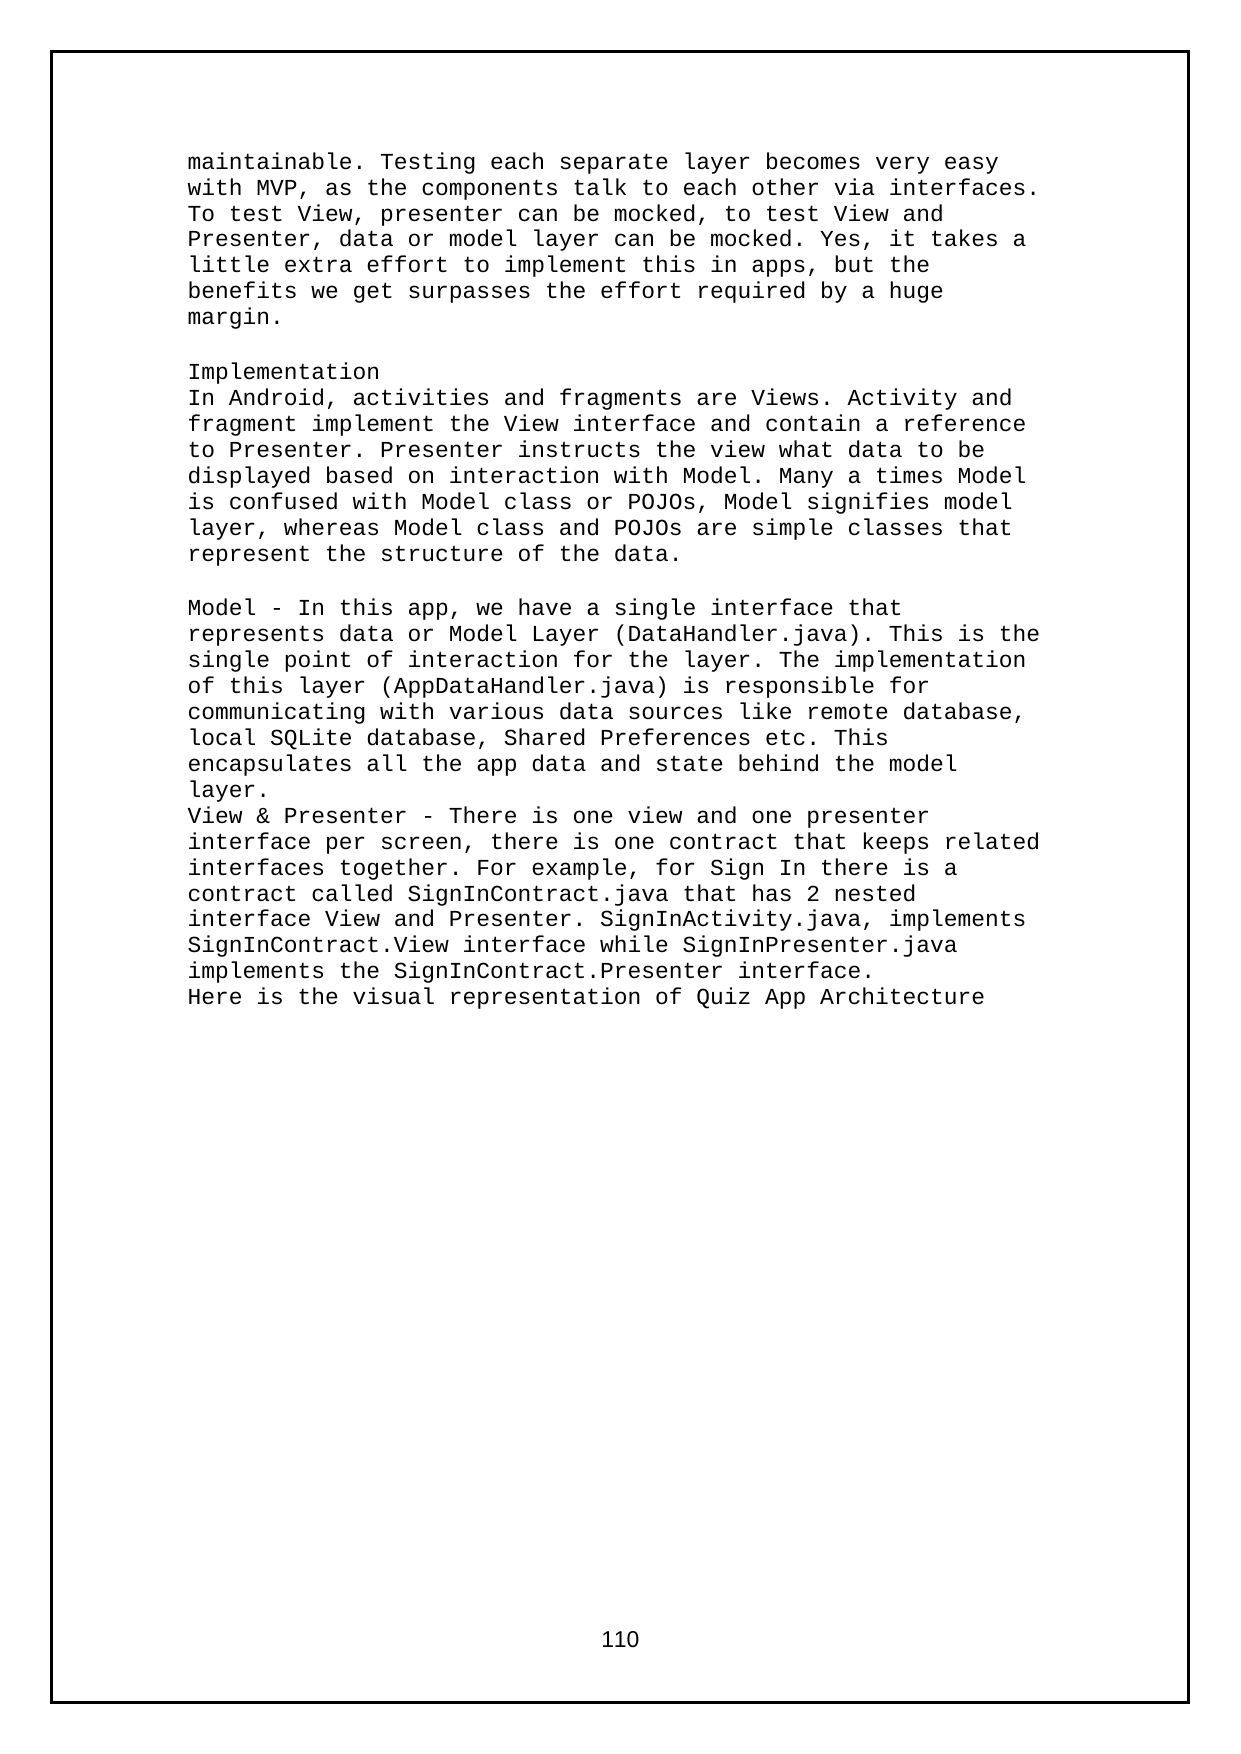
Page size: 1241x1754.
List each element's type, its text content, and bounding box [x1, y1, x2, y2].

text Here is the visual representation of Quiz App Architecture [187, 986, 1053, 1012]
text Model - In this app, we have a single interface that represents data or Model Layer (DataHandler.java). This is the single point of interaction for the layer. The implementation of this layer (AppDataHandler.java) is responsible for communicating with various data sources like remote database, local SQLite database, Shared Preferences etc. This encapsulates all the app data and state behind the model layer. [187, 597, 1053, 804]
text View & Presenter - There is one view and one presenter interface per screen, there is one contract that keeps related interfaces together. For example, for Sign In there is a contract called SignInContract.java that has 2 nested interface View and Presenter. SignInActivity.java, implements SignInContract.View interface while SignInPresenter.java implements the SignInContract.Presenter interface. [187, 804, 1053, 986]
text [187, 150, 1053, 332]
text In Android, activities and fragments are Views. Activity and fragment implement the View interface and contain a reference to Presenter. Presenter instructs the view what data to be displayed based on interaction with Model. Many a times Model is confused with Model class or POJOs, Model signifies model layer, whereas Model class and POJOs are simple classes that represent the structure of the data. [187, 386, 1053, 568]
text Implementation [187, 360, 1053, 386]
